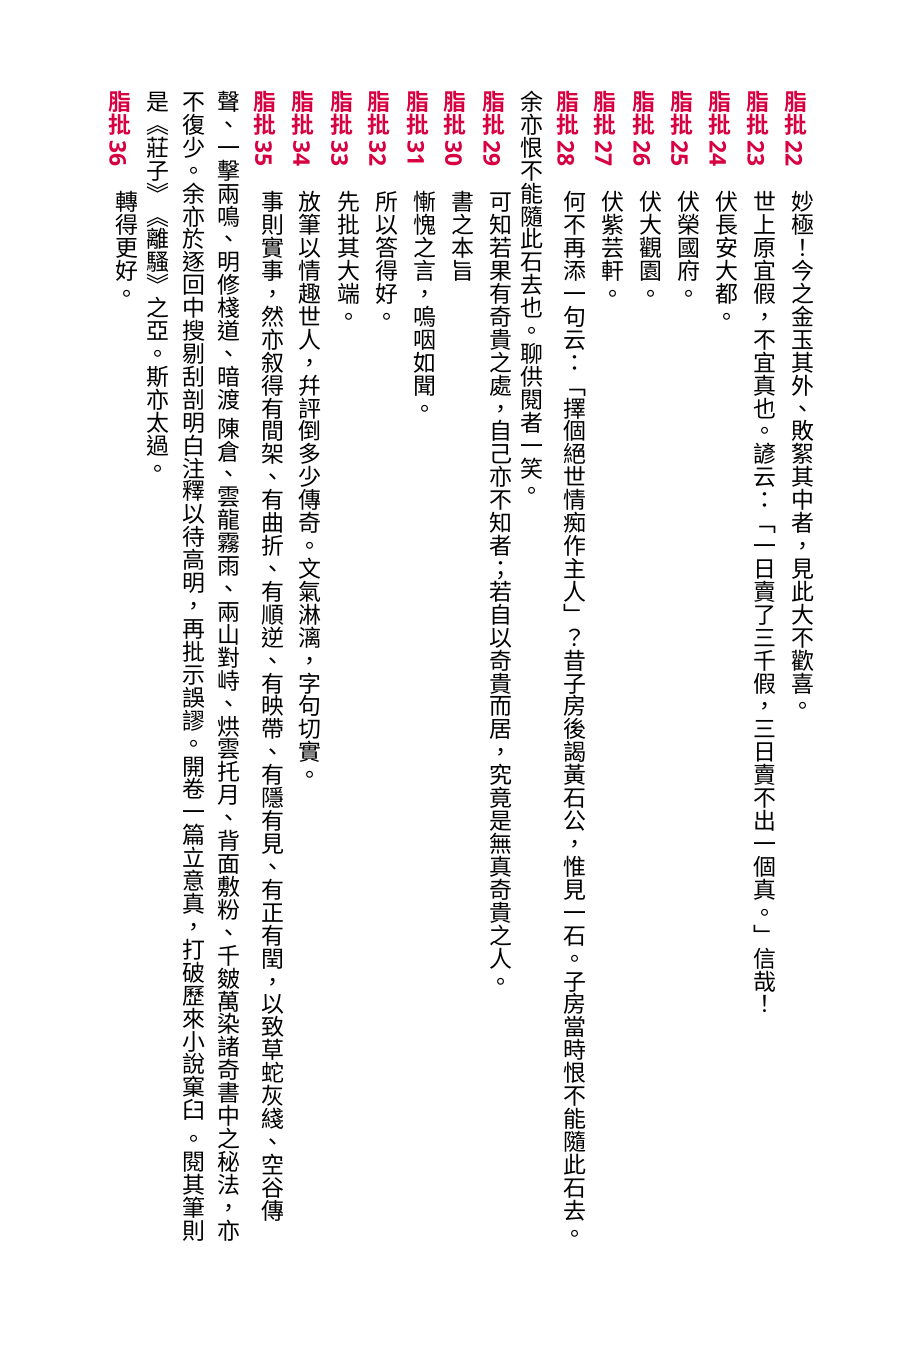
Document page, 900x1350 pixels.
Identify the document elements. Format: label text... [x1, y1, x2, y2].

text 脂批22 妙極！今之金玉其外、敗絮其中者，見此大不歡喜。 [779, 90, 810, 1260]
text 脂批31 慚愧之言，嗚咽如聞。 [401, 90, 432, 1260]
text 脂批32 所以答得好。 [363, 90, 394, 1260]
text 脂批26 伏大觀園。 [627, 90, 658, 1260]
text 脂批34 放筆以情趣世人，幷評倒多少傳奇。文氣淋漓，字句切實。 [287, 90, 318, 1260]
text 脂批24 伏長安大都。 [703, 90, 734, 1260]
text 脂批23 世上原宜假，不宜真也。諺云：「一日賣了三千假，三日賣不出一個真。」信哉！ [741, 90, 772, 1260]
text 脂批29 可知若果有奇貴之處，自己亦不知者；若自以奇貴而居，究竟是無真奇貴之人。 [477, 90, 508, 1260]
text 脂批28 何不再添一句云：「擇個絕世情痴作主人」？昔子房後謁黃石公，惟見一石。子房當時恨不能隨此石去。余亦恨不能隨此石去也。聊供閱者一笑。 [515, 90, 582, 1260]
text 脂批36 轉得更好。 [103, 90, 134, 1260]
text 脂批27 伏紫芸軒。 [589, 90, 620, 1260]
text 脂批35 事則實事，然亦叙得有間架、有曲折、有順逆、有映帶、有隱有見、有正有閏，以致草蛇灰綫、空谷傳聲、一擊兩鳴、明修棧道、暗渡 陳倉、雲龍霧雨、兩山對峙、烘雲托月、背面敷粉、千皴萬染諸奇書中之秘法，亦不復少。余亦於逐回中搜剔刮剖明白注釋以待高明，再批示誤謬。開卷一篇立意真，打破歷來小說窠臼 。閱其筆則是《莊子》《離騷》之亞。斯亦太過。 [141, 90, 280, 1260]
text 脂批33 先批其大端。 [324, 90, 356, 1260]
text 脂批30 書之本旨 [439, 90, 470, 1260]
text 脂批25 伏榮國府。 [665, 90, 696, 1260]
